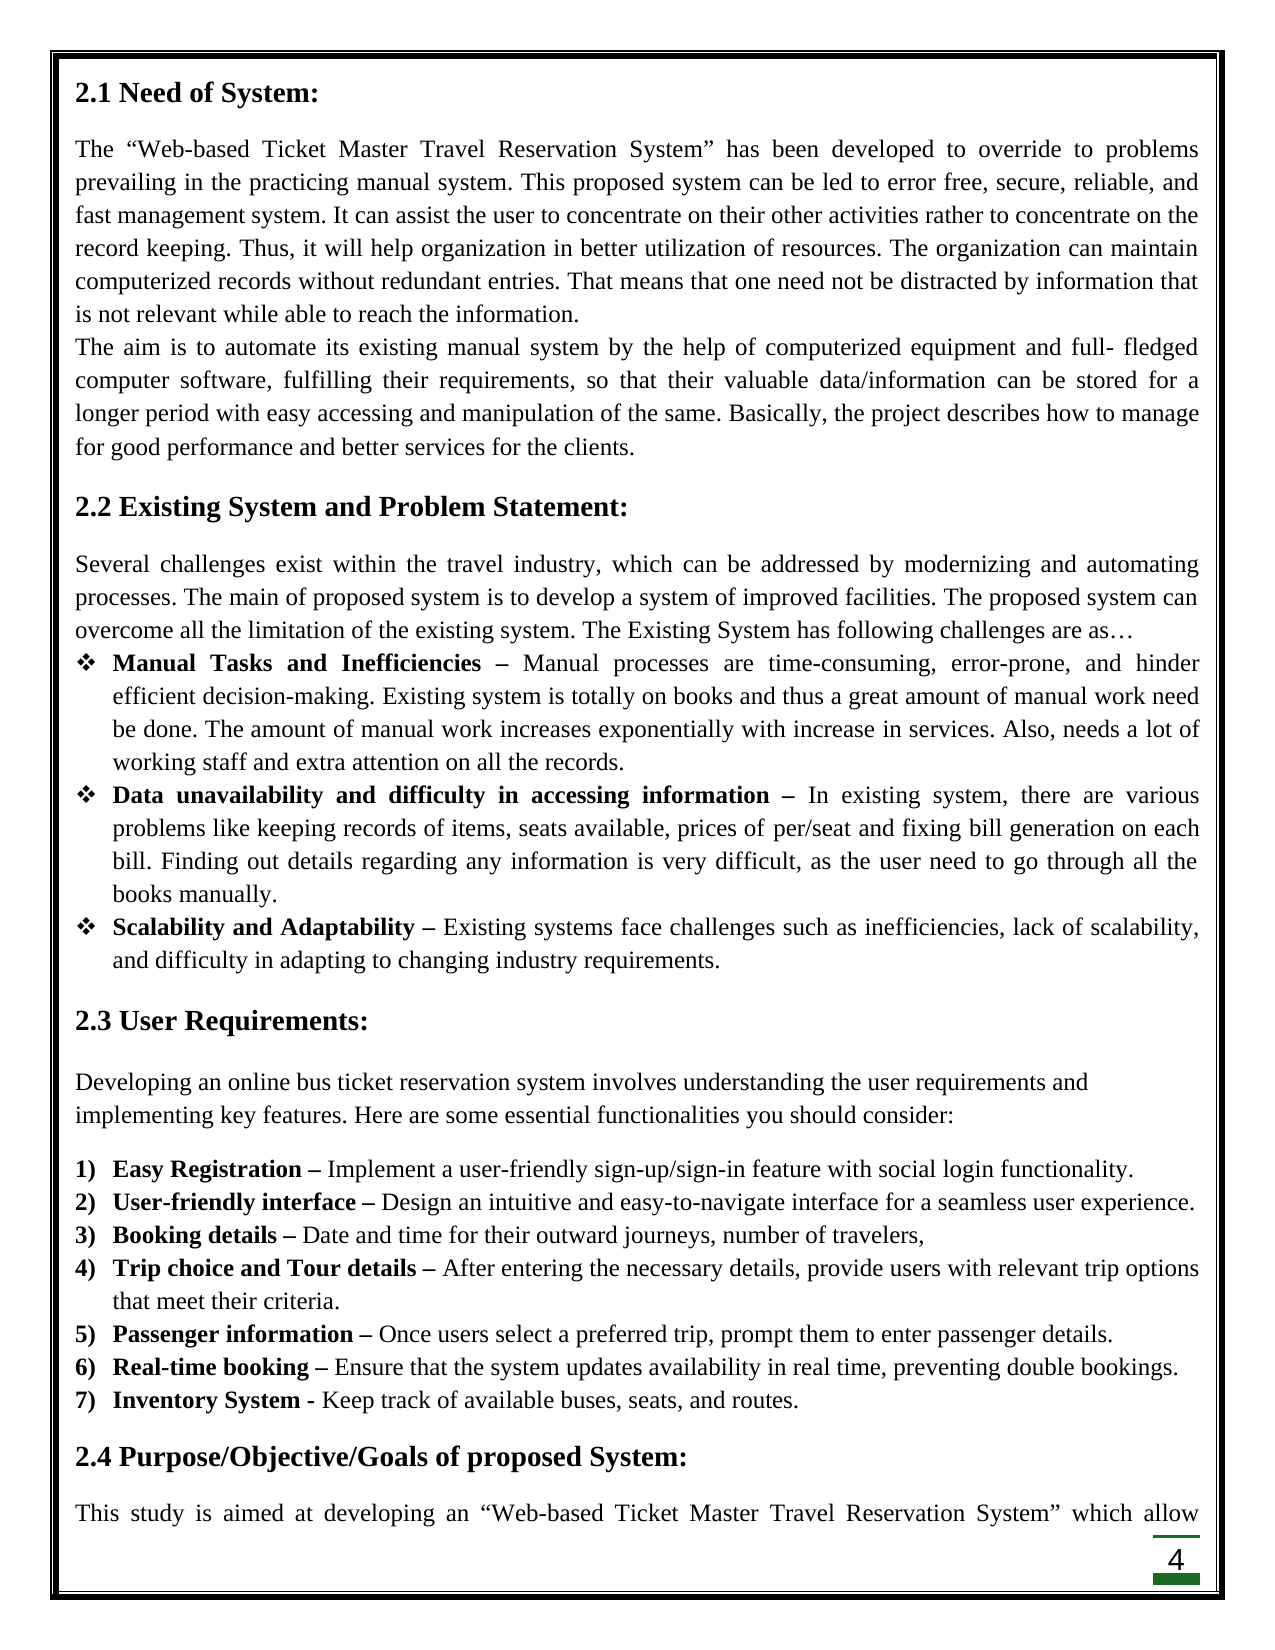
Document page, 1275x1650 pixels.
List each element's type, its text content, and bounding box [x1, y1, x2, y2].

list Scalability and Adaptability – Existing systems face challenges such as inefficiencies, lack of scalability, and difficulty in adapting to changing industry requirements. [75, 912, 1200, 974]
list Trip choice and Tour details – After entering the necessary details, provide users with relevant trip options that meet their criteria. [75, 1253, 1200, 1314]
list Data unavailability and difficulty in accessing information – In existing system, there are various problems like keeping records of items, seats available, prices of per/seat and fixing bill generation on each bill. Finding out details regarding any information is very difficult, as the user need to go through all the books manually. [75, 780, 1200, 908]
text The “Web-based Ticket Master Travel Reservation System” has been developed to override to problems prevailing in the practicing manual system. This proposed system can be led to error free, secure, reliable, and fast management system. It can assist the user to concentrate on their other activities rather to concentrate on the record keeping. Thus, it will help organization in better utilization of resources. The organization can maintain computerized records without redundant entries. That means that one need not be distracted by information that is not relevant while able to reach the information. [75, 134, 1200, 328]
list Manual Tasks and Inefficiencies – Manual processes are time-consuming, error-prone, and hinder efficient decision-making. Existing system is totally on books and thus a great amount of manual work need be done. The amount of manual work increases exponentially with increase in services. Also, needs a lot of working staff and extra attention on all the records. [75, 648, 1200, 776]
list User-friendly interface – Design an intuitive and easy-to-navigate interface for a seamless user experience. [75, 1187, 1200, 1215]
list Booking details – Date and time for their outward journeys, number of travelers, [75, 1220, 1200, 1248]
text Several challenges exist within the travel industry, which can be addressed by modernizing and automating processes. The main of proposed system is to develop a system of improved facilities. The proposed system can overcome all the limitation of the existing system. The Existing System has following challenges are as… [75, 549, 1200, 644]
text 2.1 Need of System: [75, 75, 1200, 108]
list Easy Registration – Implement a user-friendly sign-up/sign-in feature with social login functionality. [75, 1154, 1200, 1182]
list Real-time booking – Ensure that the system updates availability in real time, preventing double bookings. [75, 1352, 1200, 1381]
text Developing an online bus ticket reservation system involves understanding the user requirements and implementing key features. Here are some essential functionalities you should consider: [75, 1067, 1200, 1128]
list Inventory System - Keep track of available buses, seats, and routes. [75, 1385, 1200, 1413]
text 2.4 Purpose/Objective/Goals of proposed System: [75, 1439, 1200, 1472]
text 2.3 User Requirements: [75, 1003, 1200, 1037]
list Passenger information – Once users select a preferred trip, prompt them to enter passenger details. [75, 1319, 1200, 1347]
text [75, 1498, 1200, 1527]
text 2.2 Existing System and Problem Statement: [75, 489, 1200, 523]
text The aim is to automate its existing manual system by the help of computerized equipment and full- fledged computer software, fulfilling their requirements, so that their valuable data/information can be stored for a longer period with easy accessing and manipulation of the same. Basically, the project describes how to manage for good performance and better services for the clients. [75, 332, 1200, 460]
